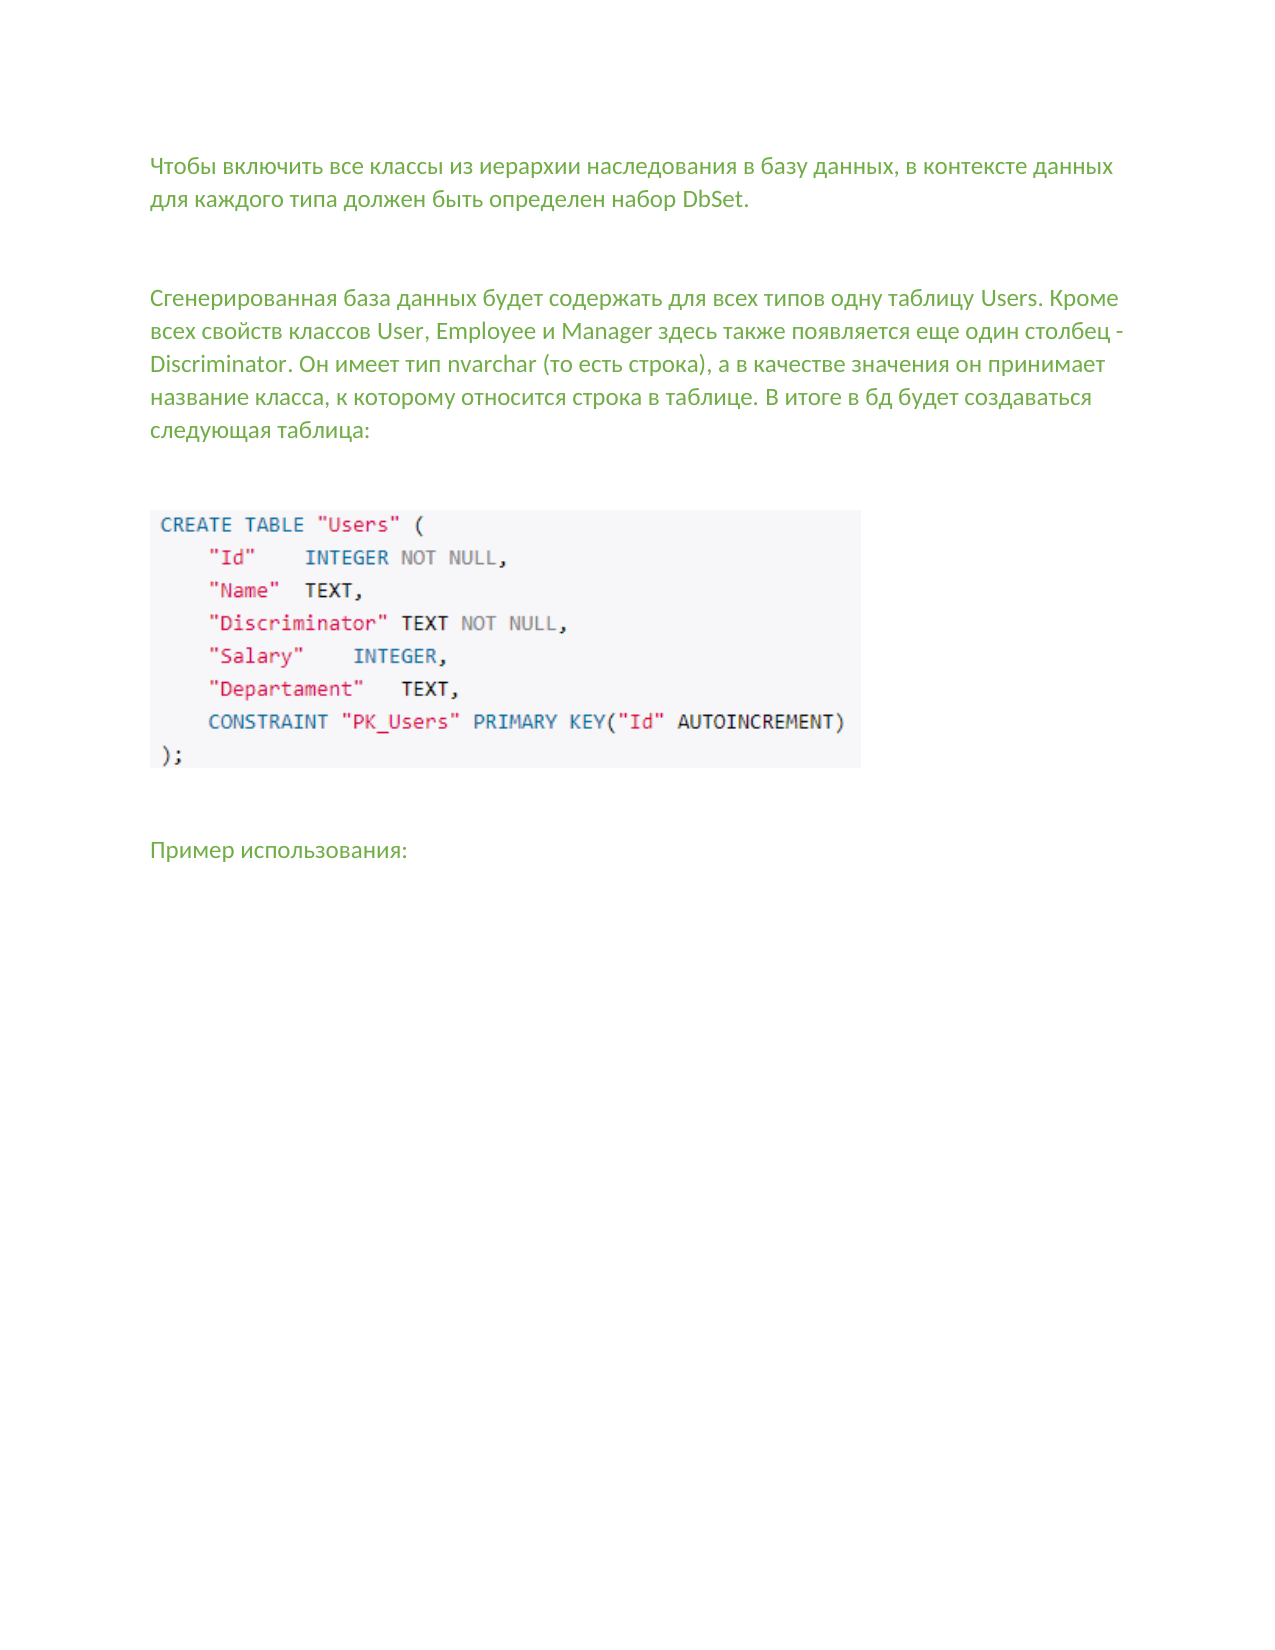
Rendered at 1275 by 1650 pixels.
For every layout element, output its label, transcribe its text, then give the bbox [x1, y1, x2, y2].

text Пример использования: [150, 834, 1125, 864]
text Сгенерированная база данных будет содержать для всех типов одну таблицу Users. Кроме всех свойств классов User, Employee и Manager здесь также появляется еще один столбец - Discriminator. Он имеет тип nvarchar (то есть строка), а в качестве значения он принимает название класса, к которому относится строка в таблице. В итоге в бд будет создаваться следующая таблица: [150, 282, 1125, 444]
picture [150, 510, 861, 768]
text Чтобы включить все классы из иерархии наследования в базу данных, в контексте данных для каждого типа должен быть определен набор DbSet. [150, 150, 1125, 213]
